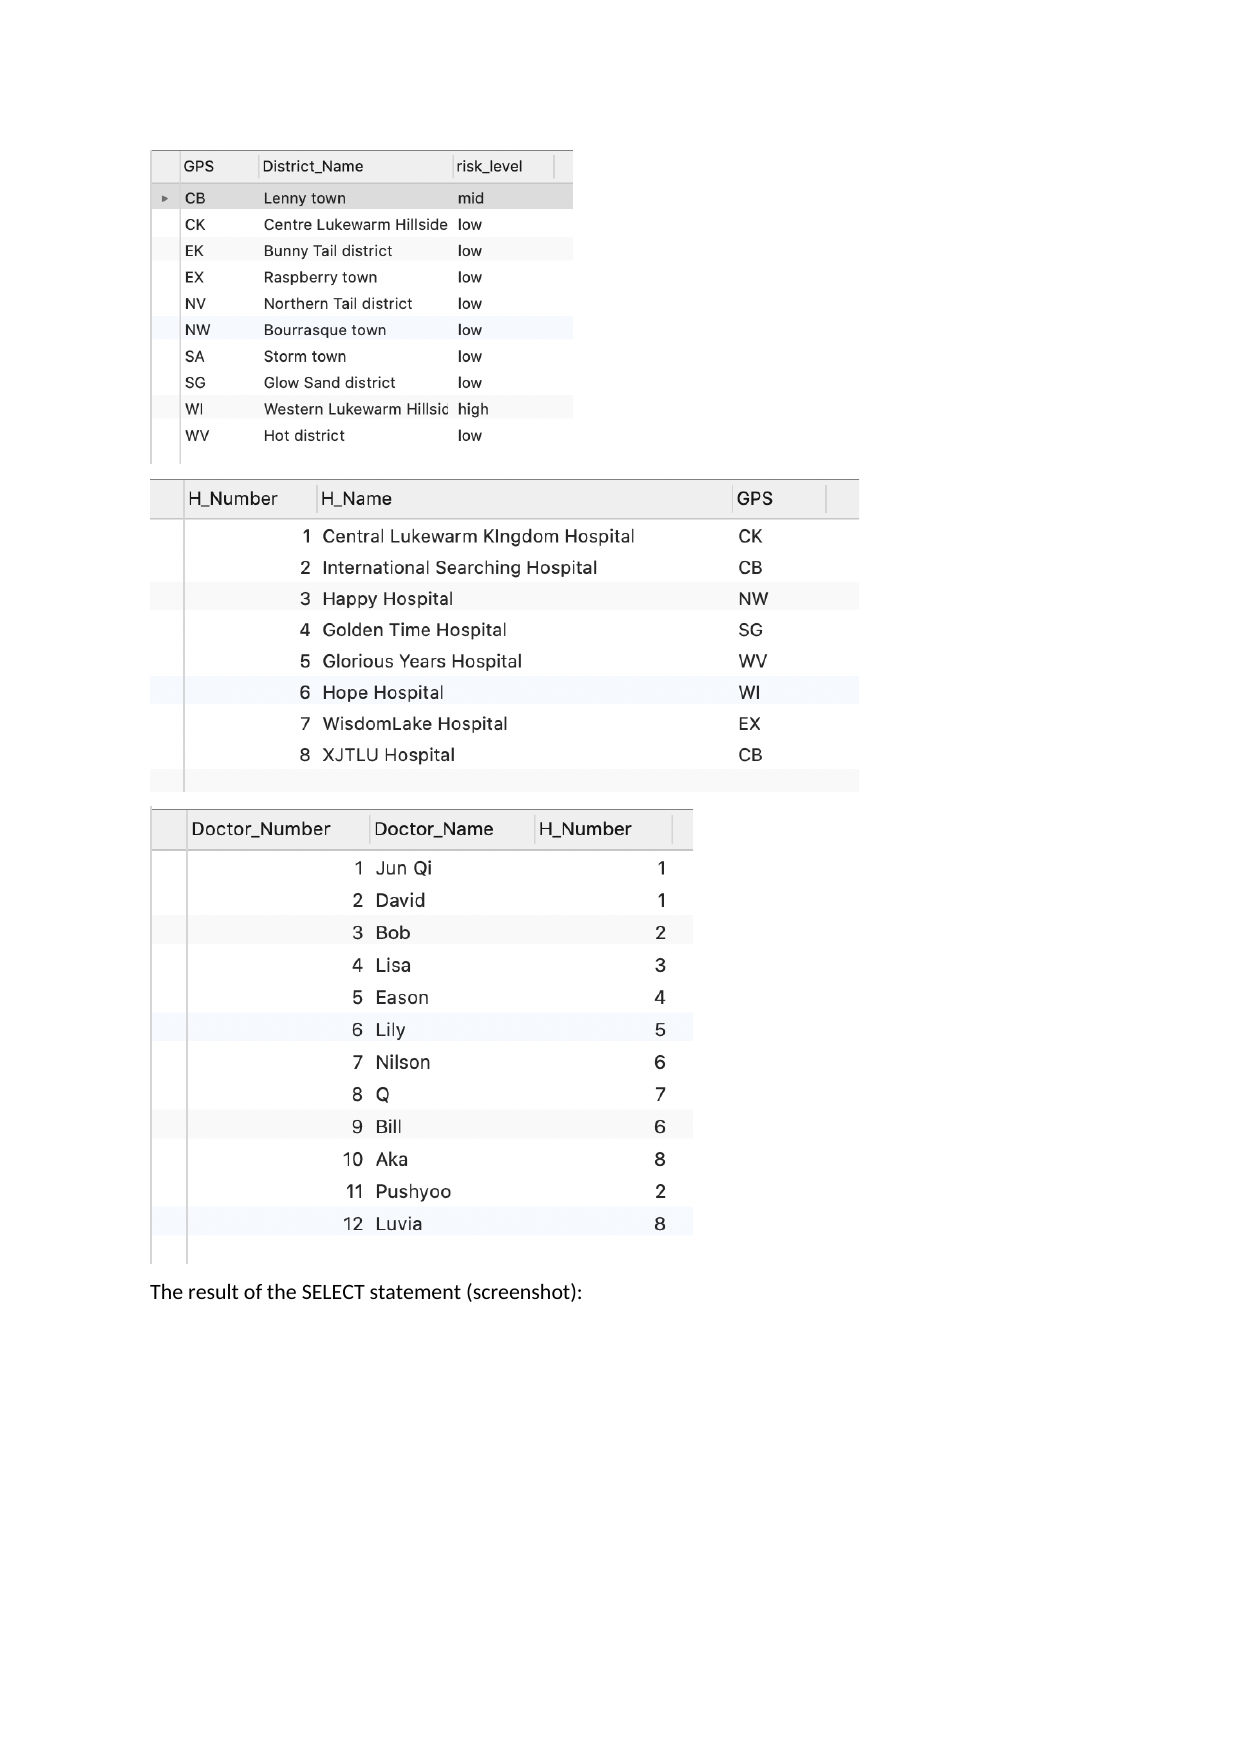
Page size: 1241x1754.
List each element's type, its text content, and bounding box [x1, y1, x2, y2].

picture [150, 150, 573, 464]
picture [150, 478, 860, 792]
picture [150, 806, 693, 1264]
text The result of the SELECT statement (screenshot): [150, 1278, 1090, 1305]
